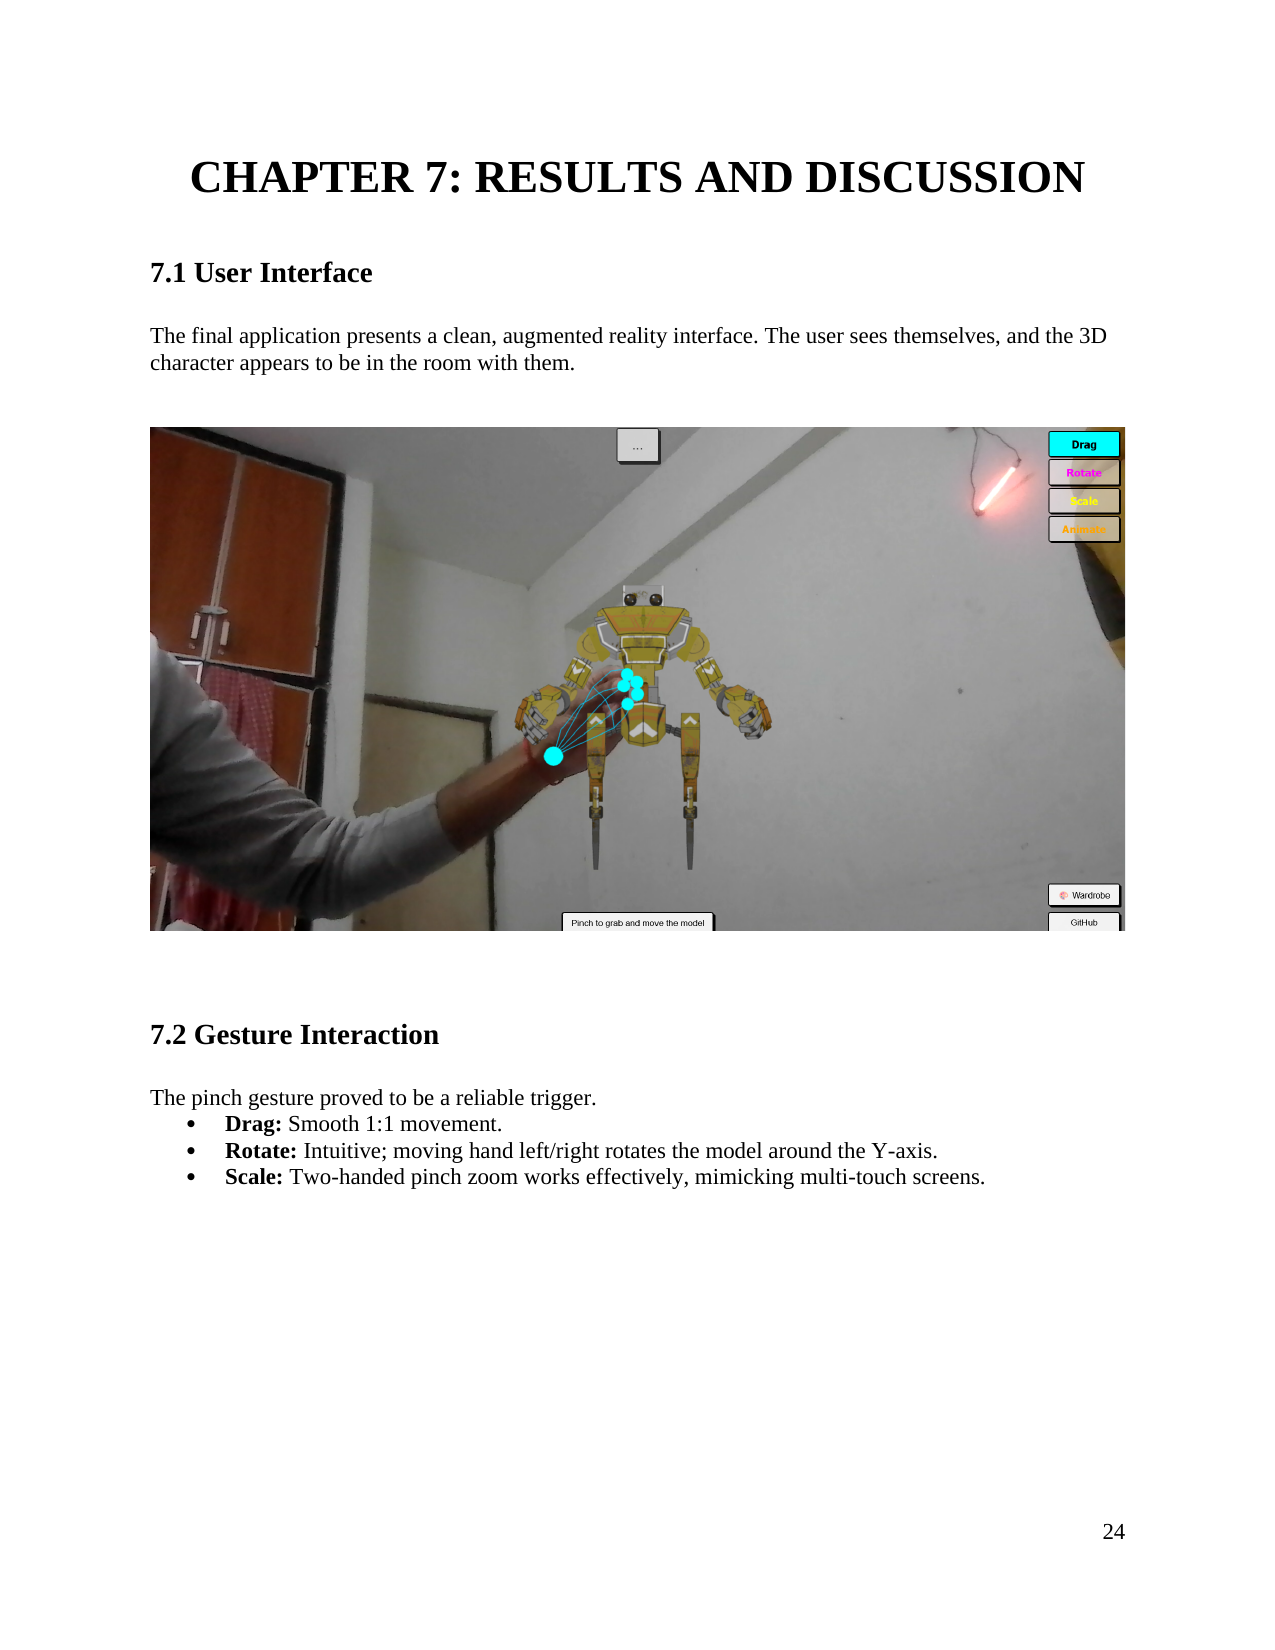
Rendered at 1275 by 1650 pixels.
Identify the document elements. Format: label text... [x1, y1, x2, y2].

text CHAPTER 7: RESULTS AND DISCUSSION [150, 150, 1125, 203]
picture [150, 427, 1125, 931]
text 7.2 Gesture Interaction [150, 1017, 1125, 1051]
text The pinch gesture proved to be a reliable trigger. [150, 1084, 1125, 1111]
text The final application presents a clean, augmented reality interface. The user sees themselves, and the 3D character appears to be in the room with them. [150, 322, 1125, 375]
list Scale: Two-handed pinch zoom works effectively, mimicking multi-touch screens. [187, 1163, 1125, 1189]
list Rotate: Intuitive; moving hand left/right rotates the model around the Y-axis. [187, 1137, 1125, 1163]
list Drag: Smooth 1:1 movement. [187, 1111, 1125, 1137]
text 7.1 User Interface [150, 255, 1125, 289]
